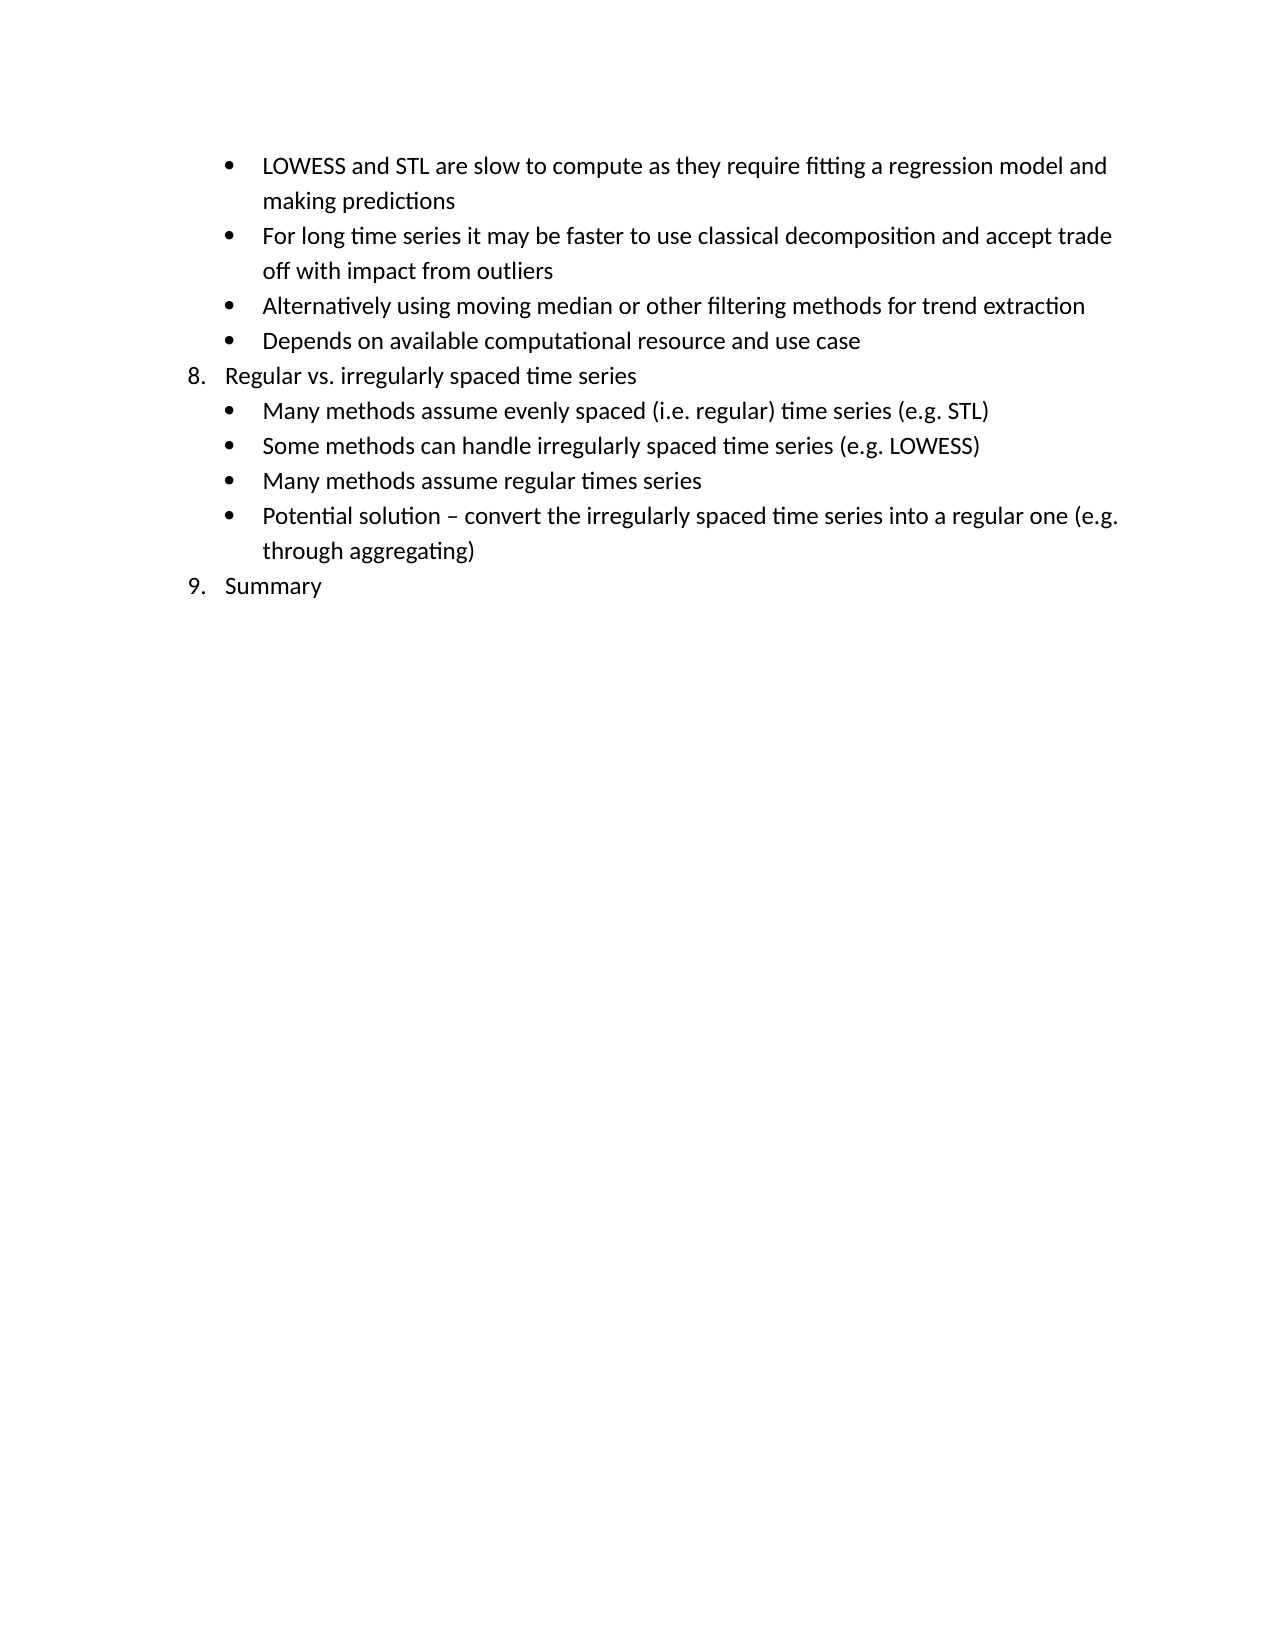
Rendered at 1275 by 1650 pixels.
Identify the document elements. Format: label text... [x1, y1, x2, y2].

list Regular vs. irregularly spaced time series [187, 360, 1125, 391]
list Alternatively using moving median or other filtering methods for trend extraction [225, 290, 1125, 321]
list LOWESS and STL are slow to compute as they require fitting a regression model and making predictions [225, 150, 1125, 216]
list Some methods can handle irregularly spaced time series (e.g. LOWESS) [225, 430, 1125, 461]
list Summary [187, 570, 1125, 601]
list Depends on available computational resource and use case [225, 325, 1125, 356]
list Potential solution – convert the irregularly spaced time series into a regular one (e.g. through aggregating) [225, 500, 1125, 566]
list Many methods assume evenly spaced (i.e. regular) time series (e.g. STL) [225, 395, 1125, 426]
list For long time series it may be faster to use classical decomposition and accept trade off with impact from outliers [225, 220, 1125, 286]
list Many methods assume regular times series [225, 465, 1125, 496]
